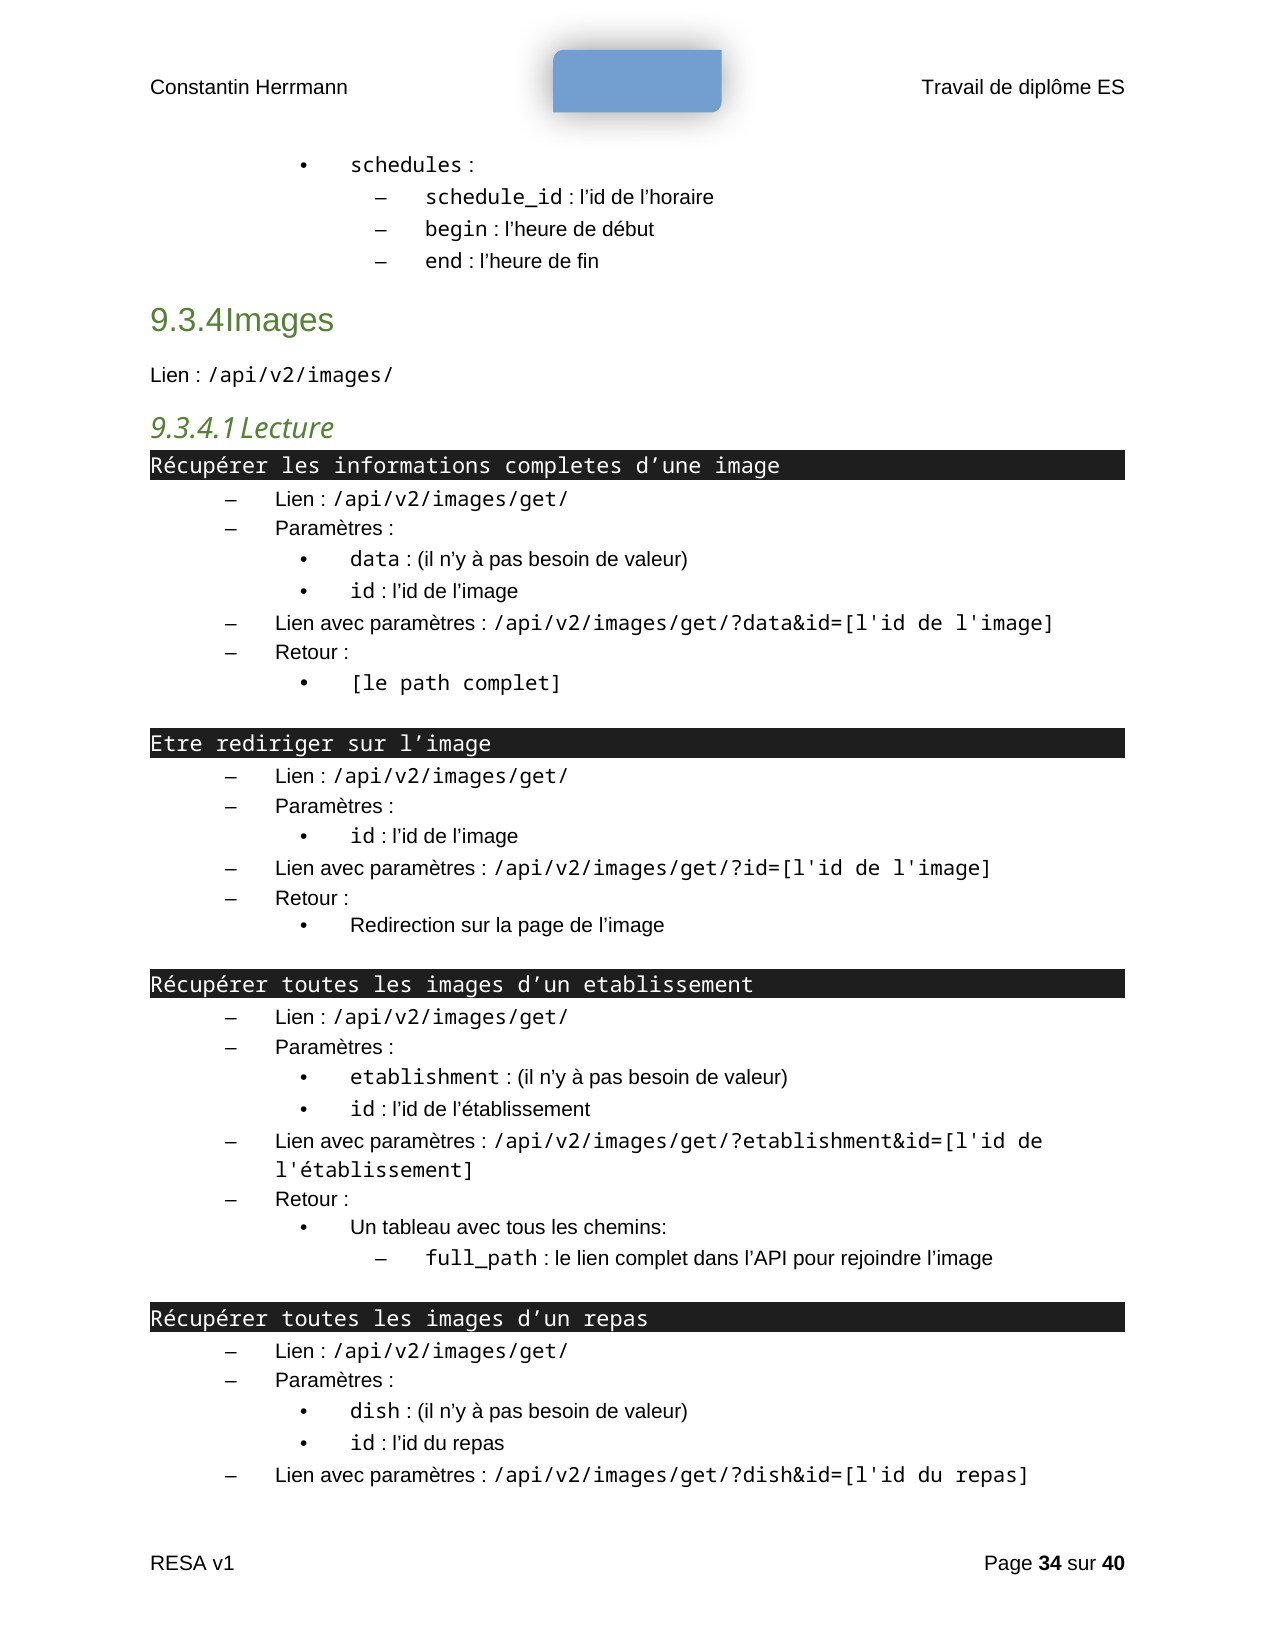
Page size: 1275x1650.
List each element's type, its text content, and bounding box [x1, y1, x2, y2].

text dish : (il n’y à pas besoin de valeur) [300, 1396, 1125, 1424]
list Lien avec paramètres : /api/v2/images/get/?dish&id=[l'id du repas] [225, 1460, 1125, 1489]
text id : l’id de l’image [300, 821, 1125, 850]
list Paramètres : [225, 793, 1125, 817]
list end : l’heure de fin [375, 247, 1125, 275]
list schedule_id : l’id de l’horaire [375, 182, 1125, 211]
text Etre rediriger sur l’image [150, 728, 1125, 758]
subtitle Images [150, 300, 1125, 338]
list Lien : /api/v2/images/get/ [225, 484, 1125, 512]
list Retour : [225, 640, 1125, 664]
list Lien avec paramètres : /api/v2/images/get/?data&id=[l'id de l'image] [225, 608, 1125, 636]
list Lien avec paramètres : /api/v2/images/get/?etablishment&id=[l'id de l'établissement] [225, 1127, 1125, 1183]
list Retour : [225, 1187, 1125, 1211]
text Récupérer les informations completes d’une image [150, 450, 1125, 480]
list Paramètres : [225, 1368, 1125, 1392]
text Récupérer toutes les images d’un etablissement [150, 969, 1125, 998]
list Lien : /api/v2/images/get/ [225, 1336, 1125, 1364]
text data : (il n’y à pas besoin de valeur) [300, 544, 1125, 572]
list Paramètres : [225, 1034, 1125, 1058]
list begin : l’heure de début [375, 214, 1125, 243]
text schedules : [300, 150, 1125, 178]
text Un tableau avec tous les chemins: [300, 1215, 1125, 1239]
list Paramètres : [225, 516, 1125, 540]
list Retour : [225, 886, 1125, 909]
list Lien : /api/v2/images/get/ [225, 761, 1125, 790]
text [le path complet] [300, 668, 1125, 696]
text Lien : /api/v2/images/ [150, 360, 1125, 389]
text Récupérer toutes les images d’un repas [150, 1302, 1125, 1332]
list Lien avec paramètres : /api/v2/images/get/?id=[l'id de l'image] [225, 853, 1125, 882]
text etablishment : (il n’y à pas besoin de valeur) [300, 1062, 1125, 1091]
text id : l’id de l’image [300, 576, 1125, 604]
text id : l’id de l’établissement [300, 1094, 1125, 1123]
text id : l’id du repas [300, 1428, 1125, 1457]
list Lien : /api/v2/images/get/ [225, 1002, 1125, 1031]
text Redirection sur la page de l’image [300, 913, 1125, 937]
list full_path : le lien complet dans l’API pour rejoindre l’image [375, 1243, 1125, 1271]
subtitle Lecture [150, 407, 1125, 447]
